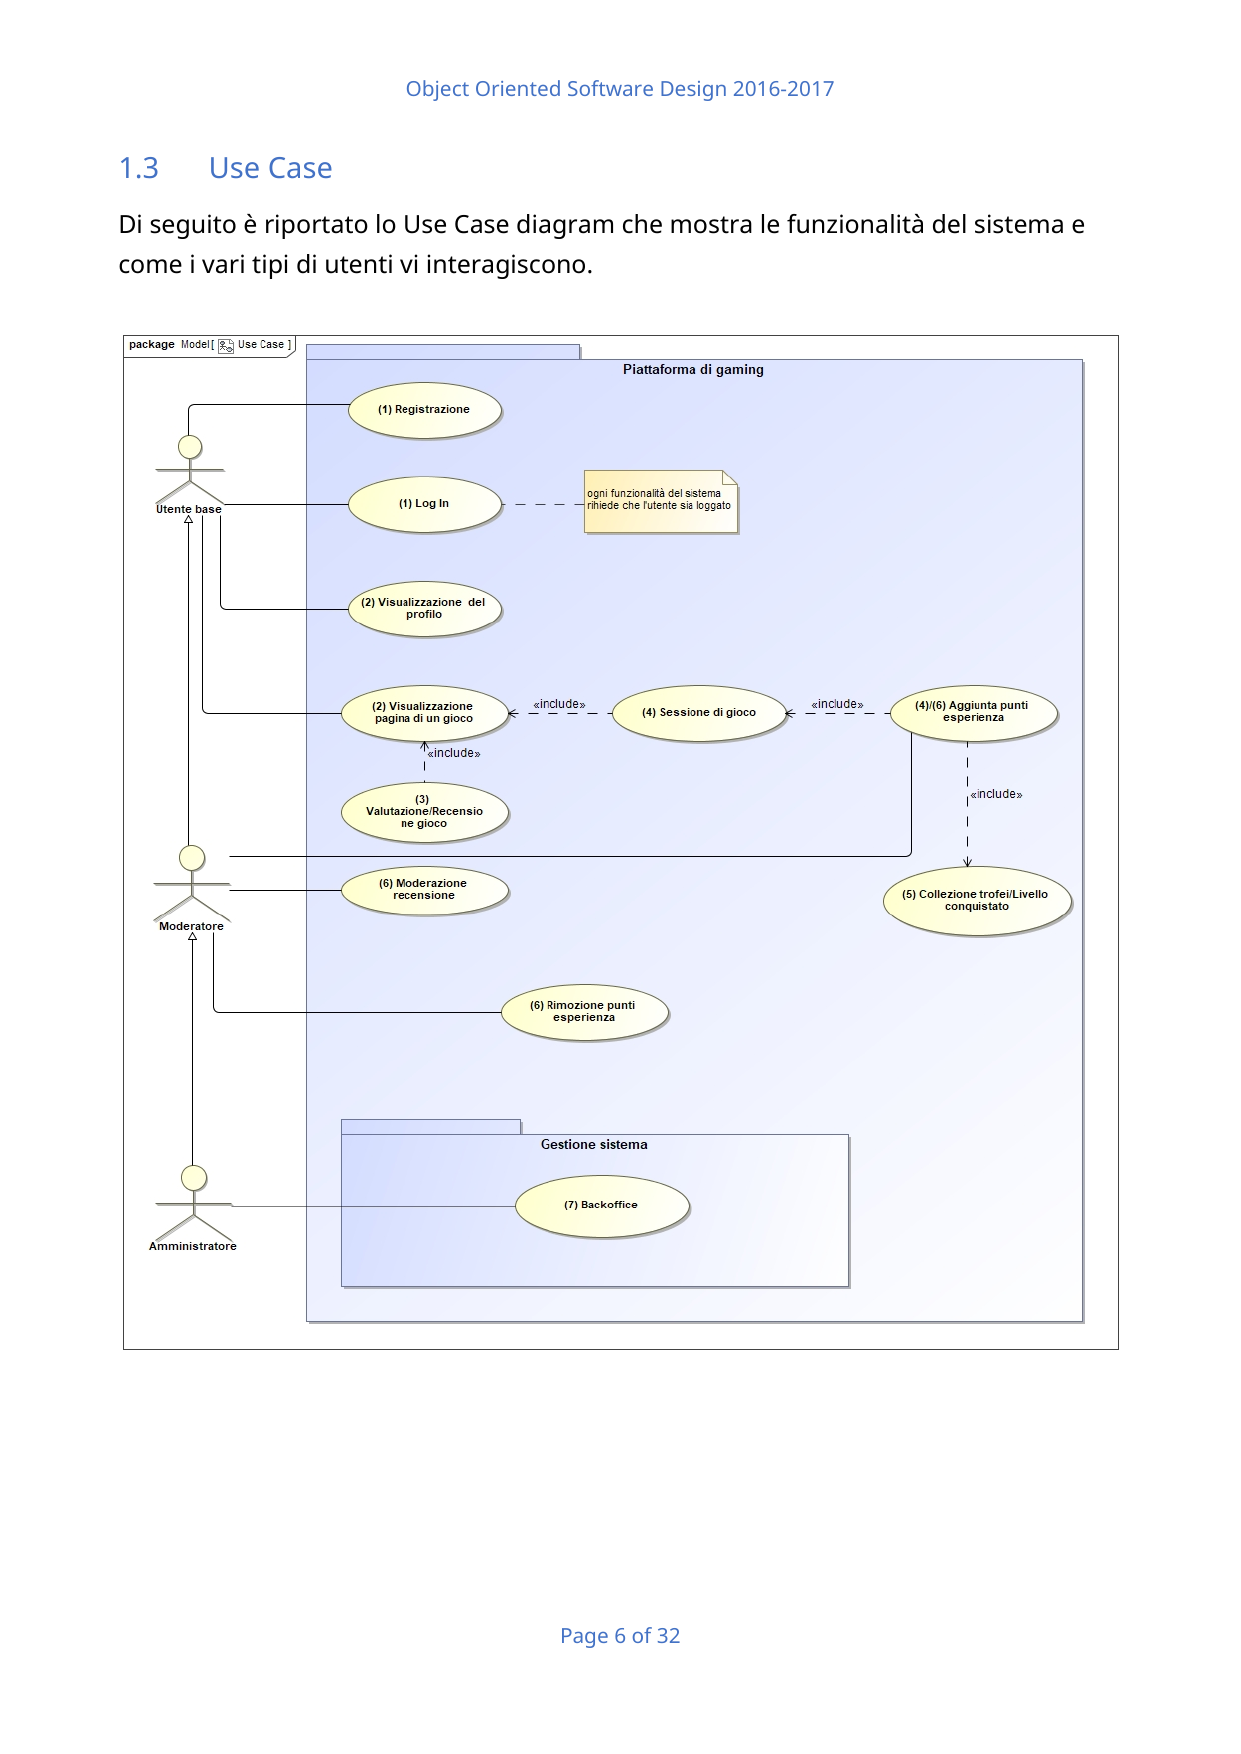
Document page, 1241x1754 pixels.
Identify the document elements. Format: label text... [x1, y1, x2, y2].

picture [118, 331, 1122, 1353]
subtitle Use Case [118, 148, 1122, 187]
text Di seguito è riportato lo Use Case diagram che mostra le funzionalità del sistema e come i vari tipi di utenti vi interagiscono. [118, 207, 1122, 280]
